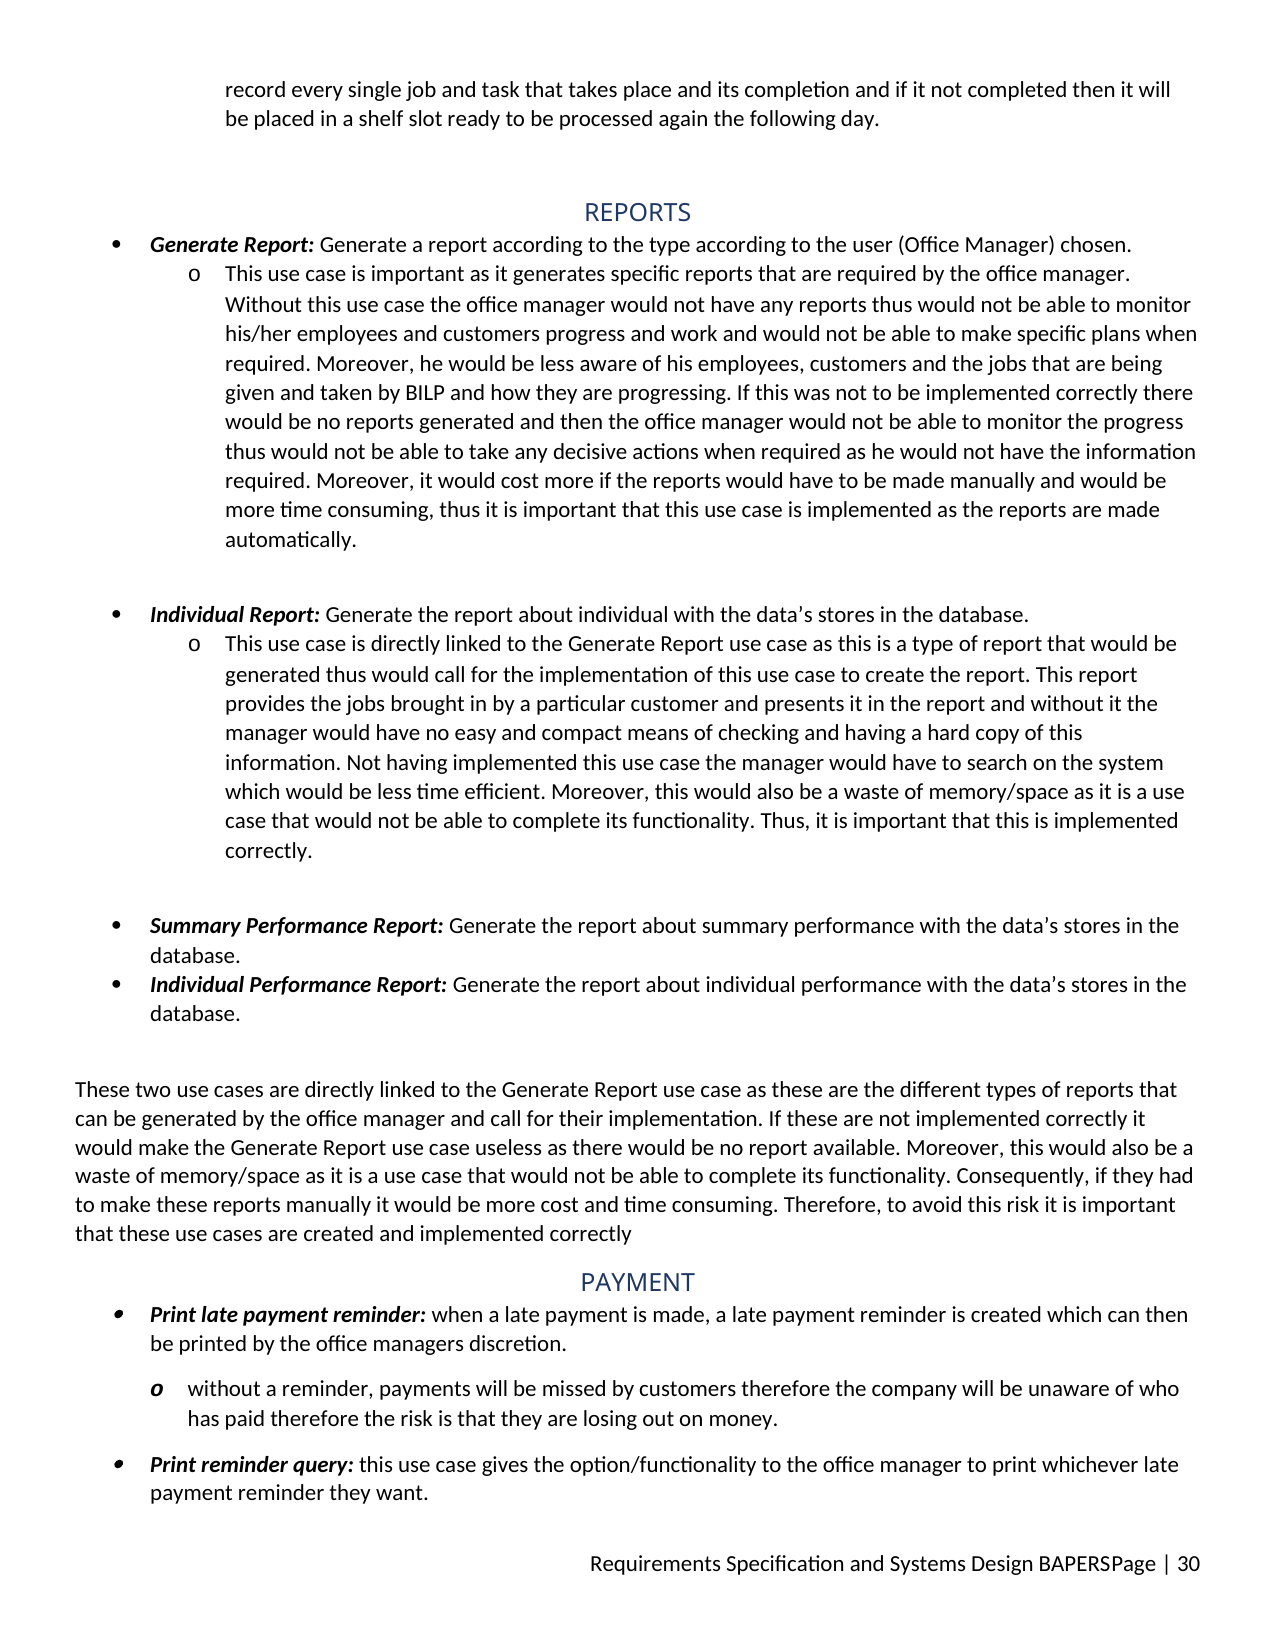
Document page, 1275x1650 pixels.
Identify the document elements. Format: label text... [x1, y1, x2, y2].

list without a reminder, payments will be missed by customers therefore the company will be unaware of who has paid therefore the risk is that they are losing out on money. [150, 1374, 1200, 1432]
list Individual Performance Report: Generate the report about individual performance with the data’s stores in the database. [112, 970, 1200, 1028]
text These two use cases are directly linked to the Generate Report use case as these are the different types of reports that can be generated by the office manager and call for their implementation. If these are not implemented correctly it would make the Generate Report use case useless as there would be no report available. Moreover, this would also be a waste of memory/space as it is a use case that would not be able to complete its functionality. Consequently, if they had to make these reports manually it would be more cost and time consuming. Therefore, to avoid this risk it is important that these use cases are created and implemented correctly [75, 1075, 1200, 1247]
list Individual Report: Generate the report about individual with the data’s stores in the database. [112, 600, 1200, 628]
list Print late payment reminder: when a late payment is made, a late payment reminder is created which can then be printed by the office managers discretion. [112, 1300, 1200, 1357]
list Print reminder query: this use case gives the option/functionality to the office manager to print whichever late payment reminder they want. [112, 1450, 1200, 1507]
list Summary Performance Report: Generate the report about summary performance with the data’s stores in the database. [112, 911, 1200, 969]
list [187, 75, 1200, 132]
list This use case is directly linked to the Generate Report use case as this is a type of report that would be generated thus would call for the implementation of this use case to create the report. This report provides the jobs brought in by a particular customer and presents it in the report and without it the manager would have no easy and compact means of checking and having a hard copy of this information. Not having implemented this use case the manager would have to search on the system which would be less time efficient. Moreover, this would also be a waste of memory/space as it is a use case that would not be able to complete its functionality. Thus, it is important that this is implemented correctly. [187, 629, 1200, 864]
list Generate Report: Generate a report according to the type according to the user (Office Manager) chosen. [112, 230, 1200, 258]
subtitle PAYMENT [75, 1265, 1200, 1299]
list This use case is important as it generates specific reports that are required by the office manager. Without this use case the office manager would not have any reports thus would not be able to monitor his/her employees and customers progress and work and would not be able to make specific plans when required. Moreover, he would be less aware of his employees, customers and the jobs that are being given and taken by BILP and how they are progressing. If this was not to be implemented correctly there would be no reports generated and then the office manager would not be able to monitor the progress thus would not be able to take any decisive actions when required as he would not have the information required. Moreover, it would cost more if the reports would have to be made manually and would be more time consuming, thus it is important that this use case is implemented as the reports are made automatically. [187, 259, 1200, 553]
subtitle REPORTS [75, 195, 1200, 229]
